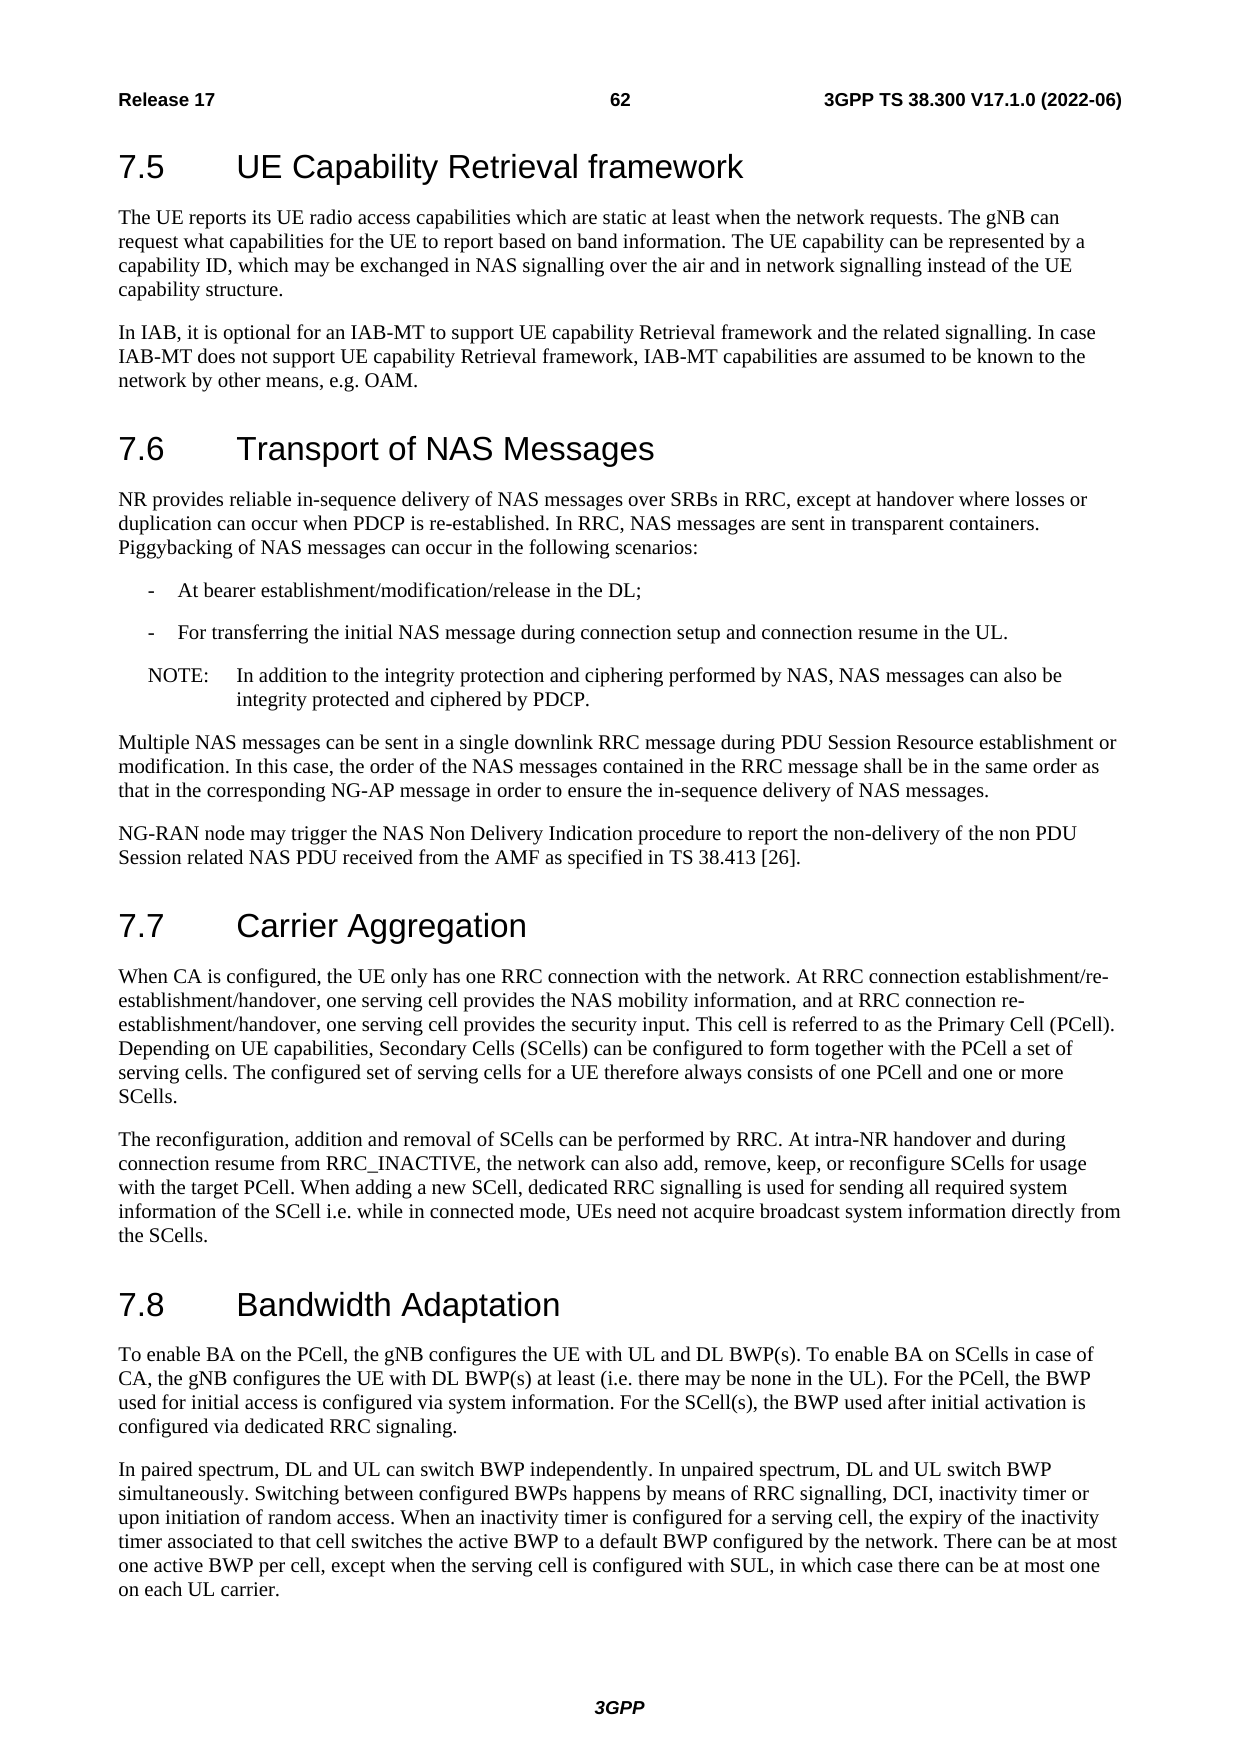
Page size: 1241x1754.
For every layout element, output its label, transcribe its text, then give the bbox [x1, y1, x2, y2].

subtitle 7.8 Bandwidth Adaptation [118, 1285, 1122, 1323]
text - For transferring the initial NAS message during connection setup and connection resume in the UL. [148, 620, 1122, 644]
text To enable BA on the PCell, the gNB configures the UE with UL and DL BWP(s). To enable BA on SCells in case of CA, the gNB configures the UE with DL BWP(s) at least (i.e. there may be none in the UL). For the PCell, the BWP used for initial access is configured via system information. For the SCell(s), the BWP used after initial activation is configured via dedicated RRC signaling. [118, 1342, 1122, 1438]
subtitle 7.5 UE Capability Retrieval framework [118, 147, 1122, 186]
text In IAB, it is optional for an IAB-MT to support UE capability Retrieval framework and the related signalling. In case IAB-MT does not support UE capability Retrieval framework, IAB-MT capabilities are assumed to be known to the network by other means, e.g. OAM. [118, 320, 1122, 392]
text - At bearer establishment/modification/release in the DL; [148, 577, 1122, 602]
text NR provides reliable in-sequence delivery of NAS messages over SRBs in RRC, except at handover where losses or duplication can occur when PDCP is re-established. In RRC, NAS messages are sent in transparent containers. Piggybacking of NAS messages can occur in the following scenarios: [118, 487, 1122, 559]
text NG-RAN node may trigger the NAS Non Delivery Indication procedure to report the non-delivery of the non PDU Session related NAS PDU received from the AMF as specified in TS 38.413 [26]. [118, 821, 1122, 869]
subtitle 7.7 Carrier Aggregation [118, 907, 1122, 945]
text NOTE: In addition to the integrity protection and ciphering performed by NAS, NAS messages can also be integrity protected and ciphered by PDCP. [148, 663, 1122, 711]
text The UE reports its UE radio access capabilities which are static at least when the network requests. The gNB can request what capabilities for the UE to report based on band information. The UE capability can be represented by a capability ID, which may be exchanged in NAS signalling over the air and in network signalling instead of the UE capability structure. [118, 205, 1122, 301]
text When CA is configured, the UE only has one RRC connection with the network. At RRC connection establishment/re-establishment/handover, one serving cell provides the NAS mobility information, and at RRC connection re-establishment/handover, one serving cell provides the security input. This cell is referred to as the Primary Cell (PCell). Depending on UE capabilities, Secondary Cells (SCells) can be configured to form together with the PCell a set of serving cells. The configured set of serving cells for a UE therefore always consists of one PCell and one or more SCells. [118, 964, 1122, 1108]
text Multiple NAS messages can be sent in a single downlink RRC message during PDU Session Resource establishment or modification. In this case, the order of the NAS messages contained in the RRC message shall be in the same order as that in the corresponding NG-AP message in order to ensure the in-sequence delivery of NAS messages. [118, 730, 1122, 802]
subtitle 7.6 Transport of NAS Messages [118, 429, 1122, 468]
text The reconfiguration, addition and removal of SCells can be performed by RRC. At intra-NR handover and during connection resume from RRC_INACTIVE, the network can also add, remove, keep, or reconfigure SCells for usage with the target PCell. When adding a new SCell, dedicated RRC signalling is used for sending all required system information of the SCell i.e. while in connected mode, UEs need not acquire broadcast system information directly from the SCells. [118, 1127, 1122, 1247]
text In paired spectrum, DL and UL can switch BWP independently. In unpaired spectrum, DL and UL switch BWP simultaneously. Switching between configured BWPs happens by means of RRC signalling, DCI, inactivity timer or upon initiation of random access. When an inactivity timer is configured for a serving cell, the expiry of the inactivity timer associated to that cell switches the active BWP to a default BWP configured by the network. There can be at most one active BWP per cell, except when the serving cell is configured with SUL, in which case there can be at most one on each UL carrier. [118, 1457, 1122, 1601]
